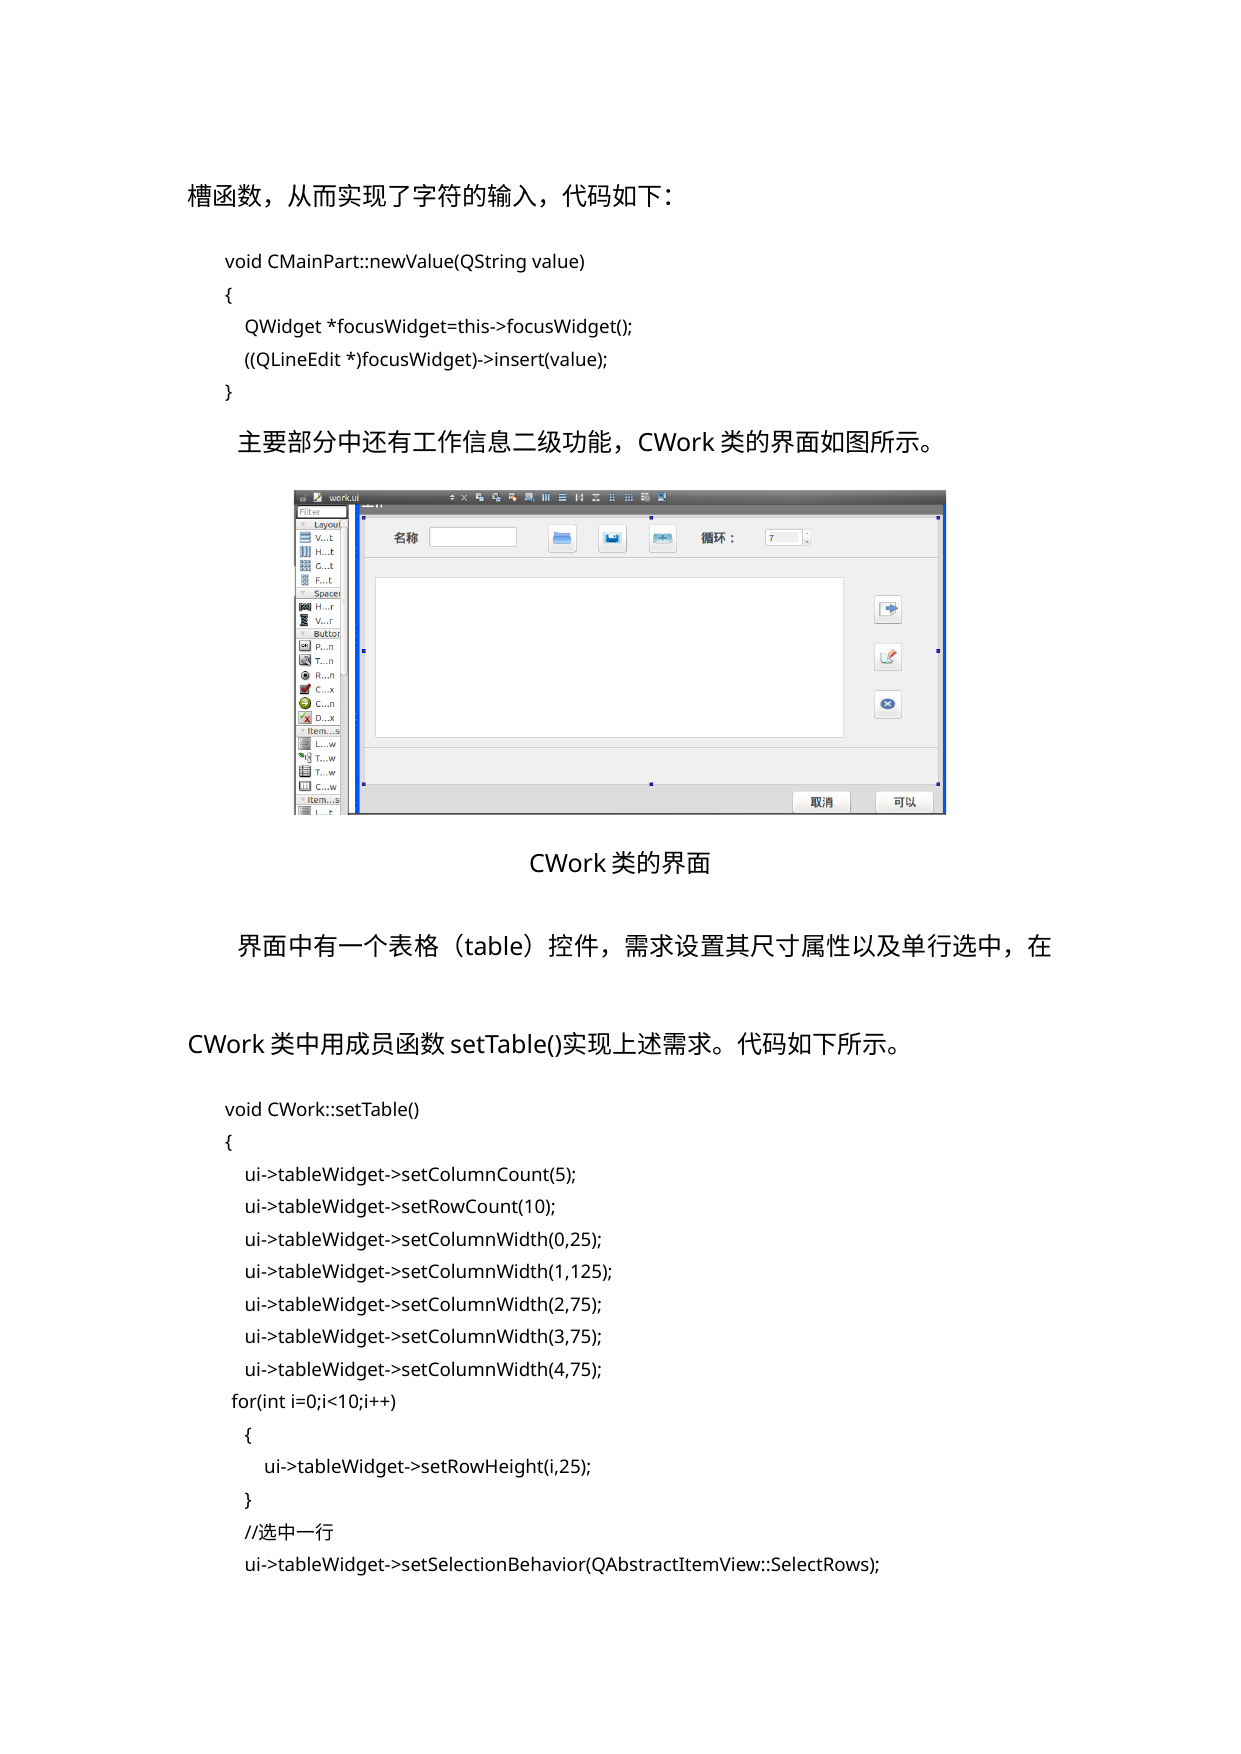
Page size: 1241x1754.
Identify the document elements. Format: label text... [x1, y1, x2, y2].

text ui->tableWidget->setColumnWidth(4,75); [187, 1353, 1053, 1385]
text ((QLineEdit *)focusWidget)->insert(value); [187, 343, 1053, 375]
text 主要部分中还有工作信息二级功能，CWork类的界面如图所示。 [187, 408, 1053, 473]
text QWidget *focusWidget=this->focusWidget(); [187, 310, 1053, 343]
picture [293, 490, 947, 815]
text { [187, 1418, 1053, 1450]
text { [187, 278, 1053, 310]
text { [187, 1125, 1053, 1158]
text 界面中有一个表格（table）控件，需求设置其尺寸属性以及单行选中，在CWork类中用成员函数setTable()实现上述需求。代码如下所示。 [187, 912, 1053, 1075]
text ui->tableWidget->setColumnWidth(2,75); [187, 1288, 1053, 1320]
text ui->tableWidget->setRowHeight(i,25); [187, 1450, 1053, 1483]
text for(int i=0;i<10;i++) [187, 1385, 1053, 1418]
text ui->tableWidget->setColumnCount(5); [187, 1158, 1053, 1190]
text ui->tableWidget->setColumnWidth(3,75); [187, 1320, 1053, 1353]
text ui->tableWidget->setSelectionBehavior(QAbstractItemView::SelectRows); [187, 1548, 1053, 1580]
text //选中一行 [187, 1515, 1053, 1548]
text void CWork::setTable() [187, 1093, 1053, 1125]
text void CMainPart::newValue(QString value) [187, 245, 1053, 278]
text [187, 162, 1053, 227]
text CWork类的界面 [187, 829, 1053, 894]
text } [187, 375, 1053, 408]
text ui->tableWidget->setRowCount(10); [187, 1190, 1053, 1223]
text ui->tableWidget->setColumnWidth(0,25); [187, 1223, 1053, 1255]
text } [187, 1483, 1053, 1515]
text ui->tableWidget->setColumnWidth(1,125); [187, 1255, 1053, 1288]
